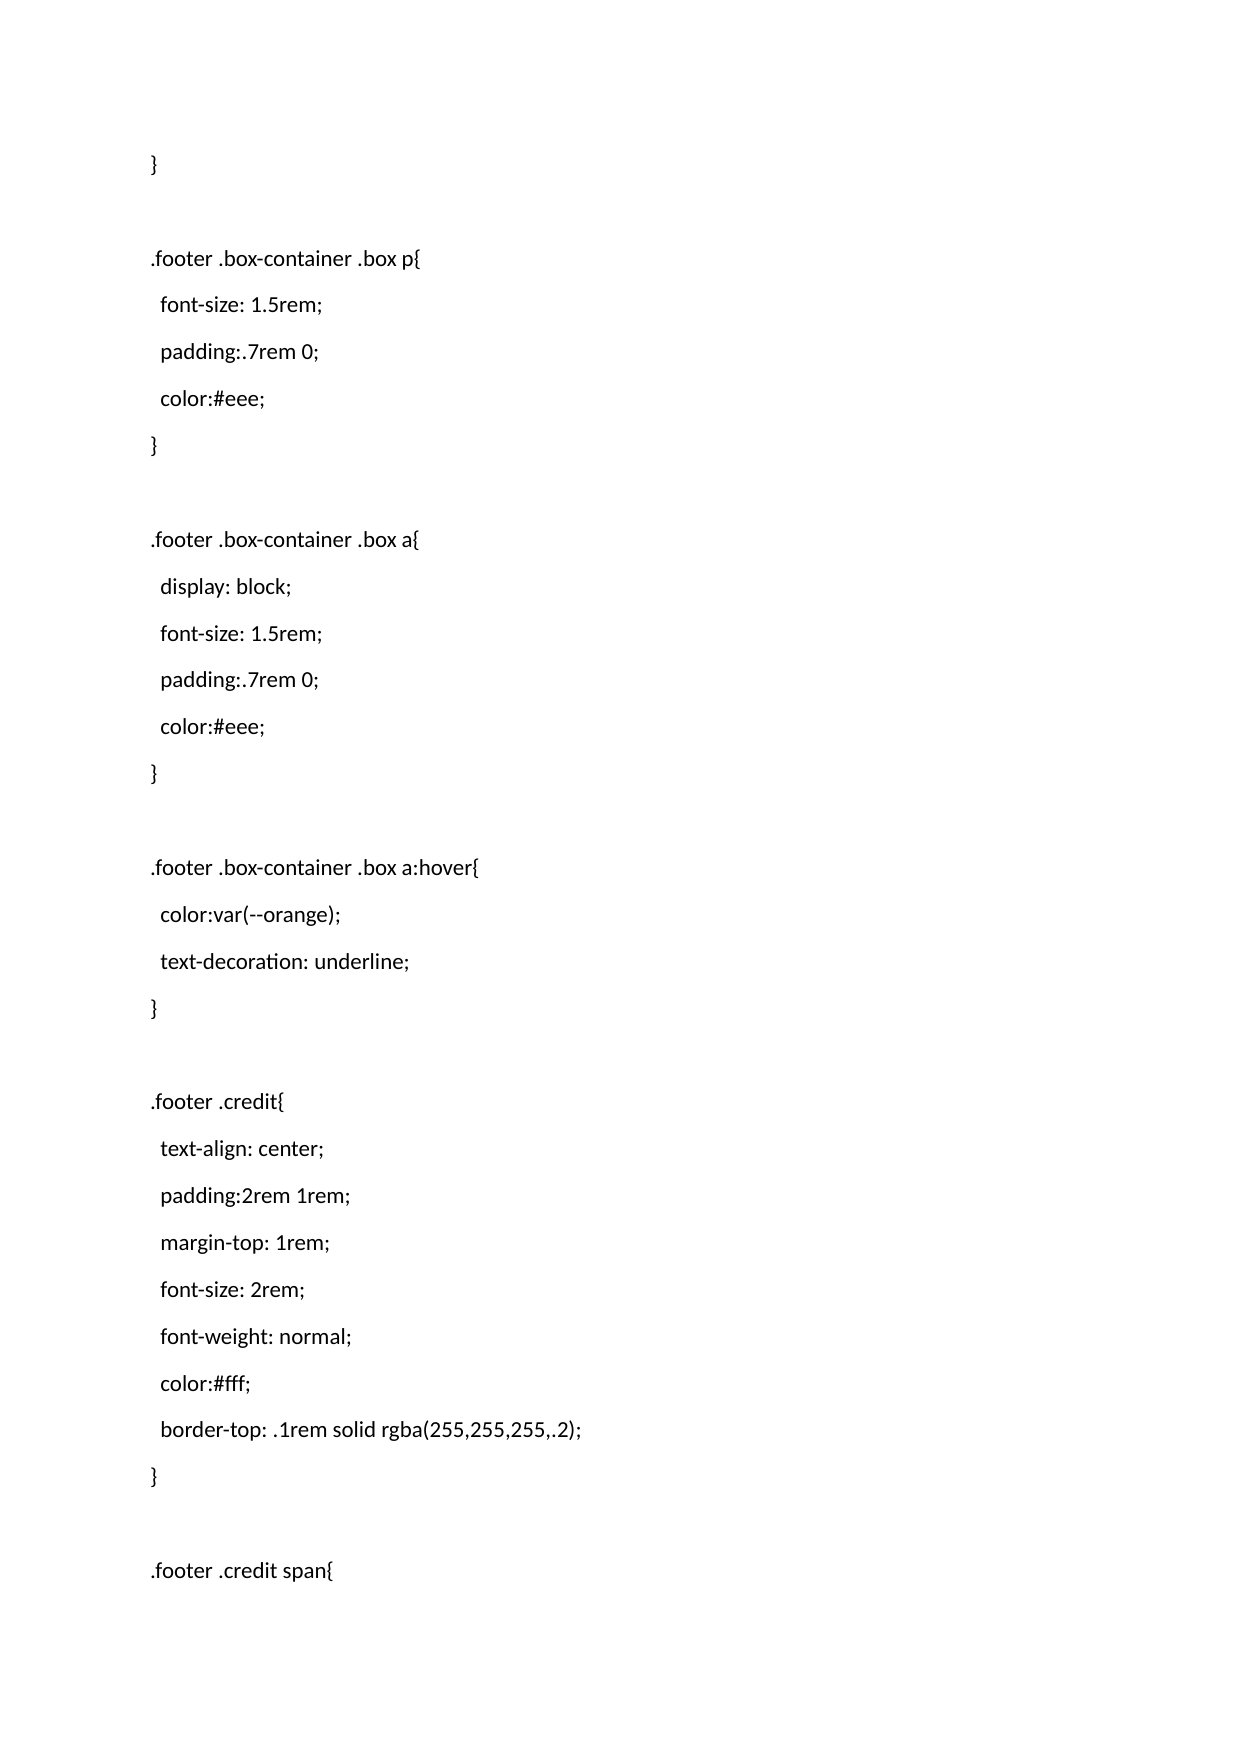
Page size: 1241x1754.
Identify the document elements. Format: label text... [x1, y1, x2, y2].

text display: block; [150, 572, 1090, 600]
text color:#fff; [150, 1369, 1090, 1397]
text padding:.7rem 0; [150, 666, 1090, 694]
text .footer .box-container .box p{ [150, 244, 1090, 272]
text } [150, 994, 1090, 1022]
text .footer .box-container .box a{ [150, 525, 1090, 553]
text color:#eee; [150, 384, 1090, 412]
text font-weight: normal; [150, 1322, 1090, 1350]
text text-decoration: underline; [150, 947, 1090, 975]
text padding:.7rem 0; [150, 337, 1090, 366]
text font-size: 1.5rem; [150, 619, 1090, 647]
text margin-top: 1rem; [150, 1228, 1090, 1256]
text .footer .box-container .box a:hover{ [150, 853, 1090, 881]
text } [150, 1462, 1090, 1491]
text font-size: 2rem; [150, 1275, 1090, 1303]
text font-size: 1.5rem; [150, 291, 1090, 319]
text text-align: center; [150, 1134, 1090, 1162]
text } [150, 431, 1090, 459]
text color:var(--orange); [150, 900, 1090, 928]
text } [150, 150, 1090, 178]
text .footer .credit span{ [150, 1556, 1090, 1584]
text color:#eee; [150, 712, 1090, 741]
text .footer .credit{ [150, 1087, 1090, 1116]
text border-top: .1rem solid rgba(255,255,255,.2); [150, 1416, 1090, 1444]
text padding:2rem 1rem; [150, 1181, 1090, 1209]
text } [150, 759, 1090, 787]
